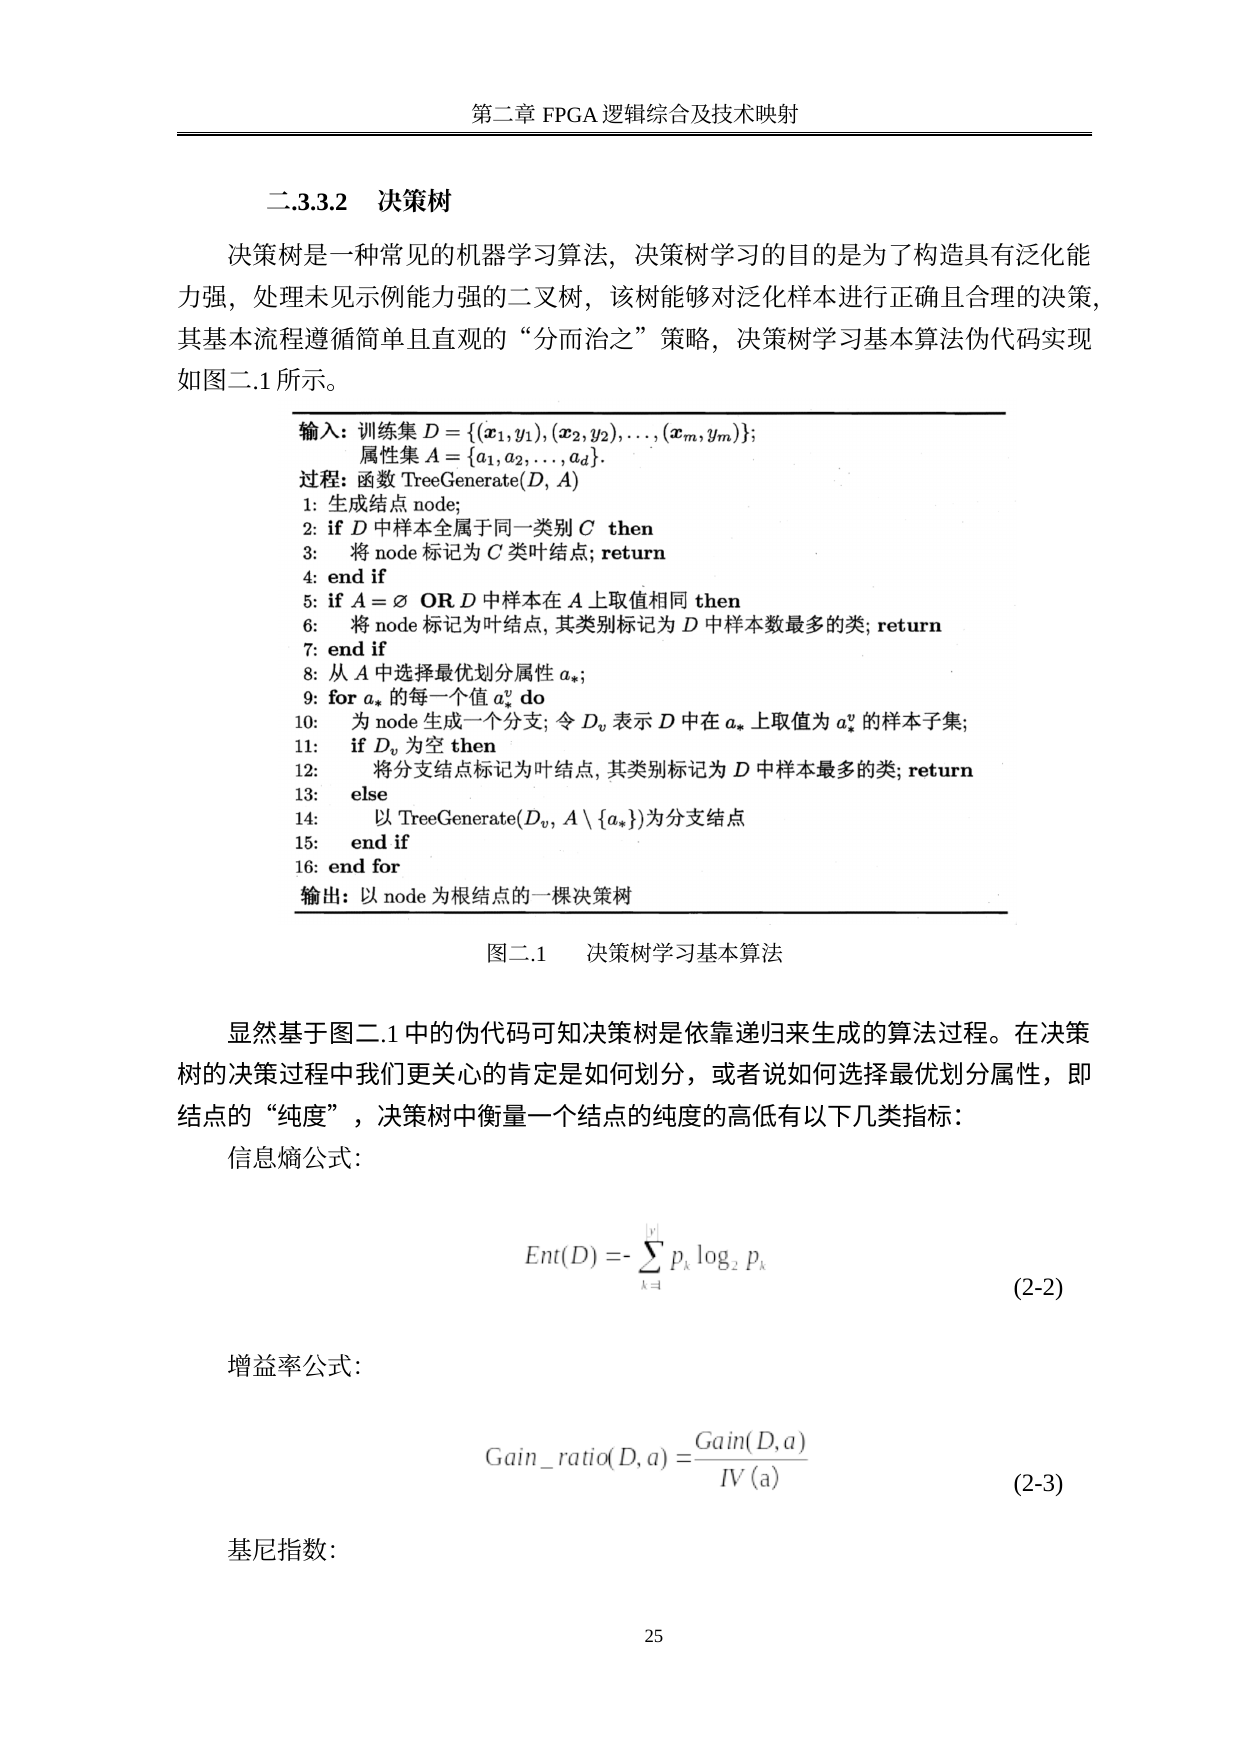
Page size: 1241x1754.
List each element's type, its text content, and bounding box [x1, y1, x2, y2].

text 决策树学习基本算法 [177, 937, 1092, 968]
text 基尼指数： [177, 1526, 1092, 1568]
text 决策树是一种常见的机器学习算法，决策树学习的目的是为了构造具有泛化能力强，处理未见示例能力强的二叉树，该树能够对泛化样本进行正确且合理的决策，其基本流程遵循简单且直观的“分而治之”策略，决策树学习基本算法伪代码实现如图2.22所示。 [177, 231, 1092, 398]
subtitle 决策树 [266, 177, 1092, 219]
text (2-2) [177, 1217, 1092, 1300]
text 增益率公式： [177, 1342, 1092, 1384]
picture [277, 398, 1017, 925]
text 信息熵公式： [177, 1134, 1092, 1176]
text 显然基于图2.23中的伪代码可知决策树是依靠递归来生成的算法过程。在决策树的决策过程中我们更关心的肯定是如何划分，或者说如何选择最优划分属性，即结点的“纯度”，决策树中衡量一个结点的纯度的高低有以下几类指标： [177, 1009, 1092, 1134]
text (2-3) [177, 1425, 1092, 1497]
